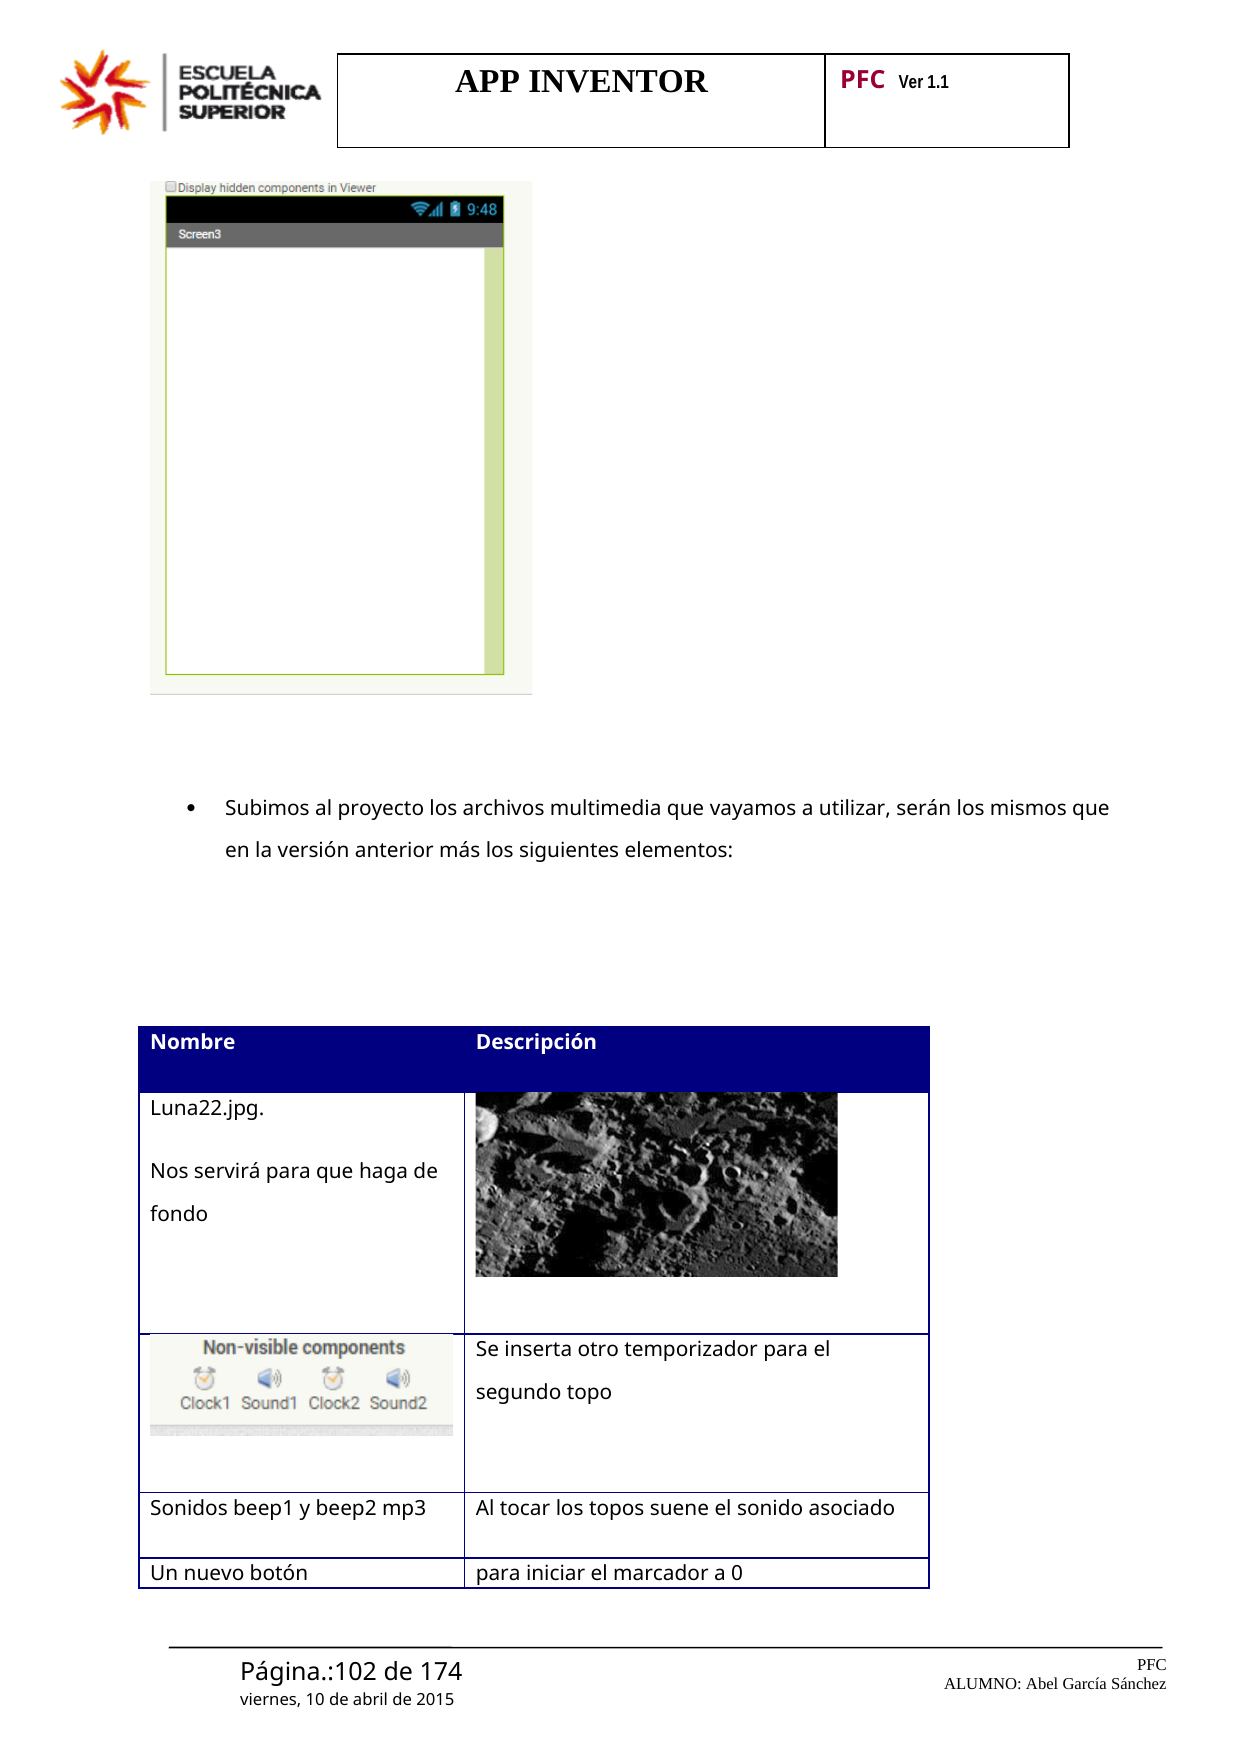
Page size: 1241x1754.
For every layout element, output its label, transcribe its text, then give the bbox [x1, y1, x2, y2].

table_cell Sonidos beep1 y beep2 mp3 [140, 1493, 464, 1557]
table_cell [465, 1093, 928, 1333]
list Subimos al proyecto los archivos multimedia que vayamos a utilizar, serán los mismos que en la versión anterior más los siguientes elementos: [187, 793, 1125, 864]
table_cell para iniciar el marcador a 0 [465, 1559, 928, 1587]
table_cell [140, 1335, 464, 1492]
table_header Nombre [140, 1028, 464, 1091]
picture [475, 1092, 838, 1277]
picture [150, 1334, 454, 1436]
table_cell Un nuevo botón [140, 1559, 464, 1587]
table_cell Luna22.jpg. Nos servirá para que haga de fondo [140, 1093, 464, 1333]
table_cell Se inserta otro temporizador para el segundo topo [465, 1335, 928, 1492]
table_cell Al tocar los topos suene el sonido asociado [465, 1493, 928, 1557]
table_header Descripción [465, 1028, 928, 1091]
picture [60, 43, 323, 146]
picture [150, 181, 533, 695]
